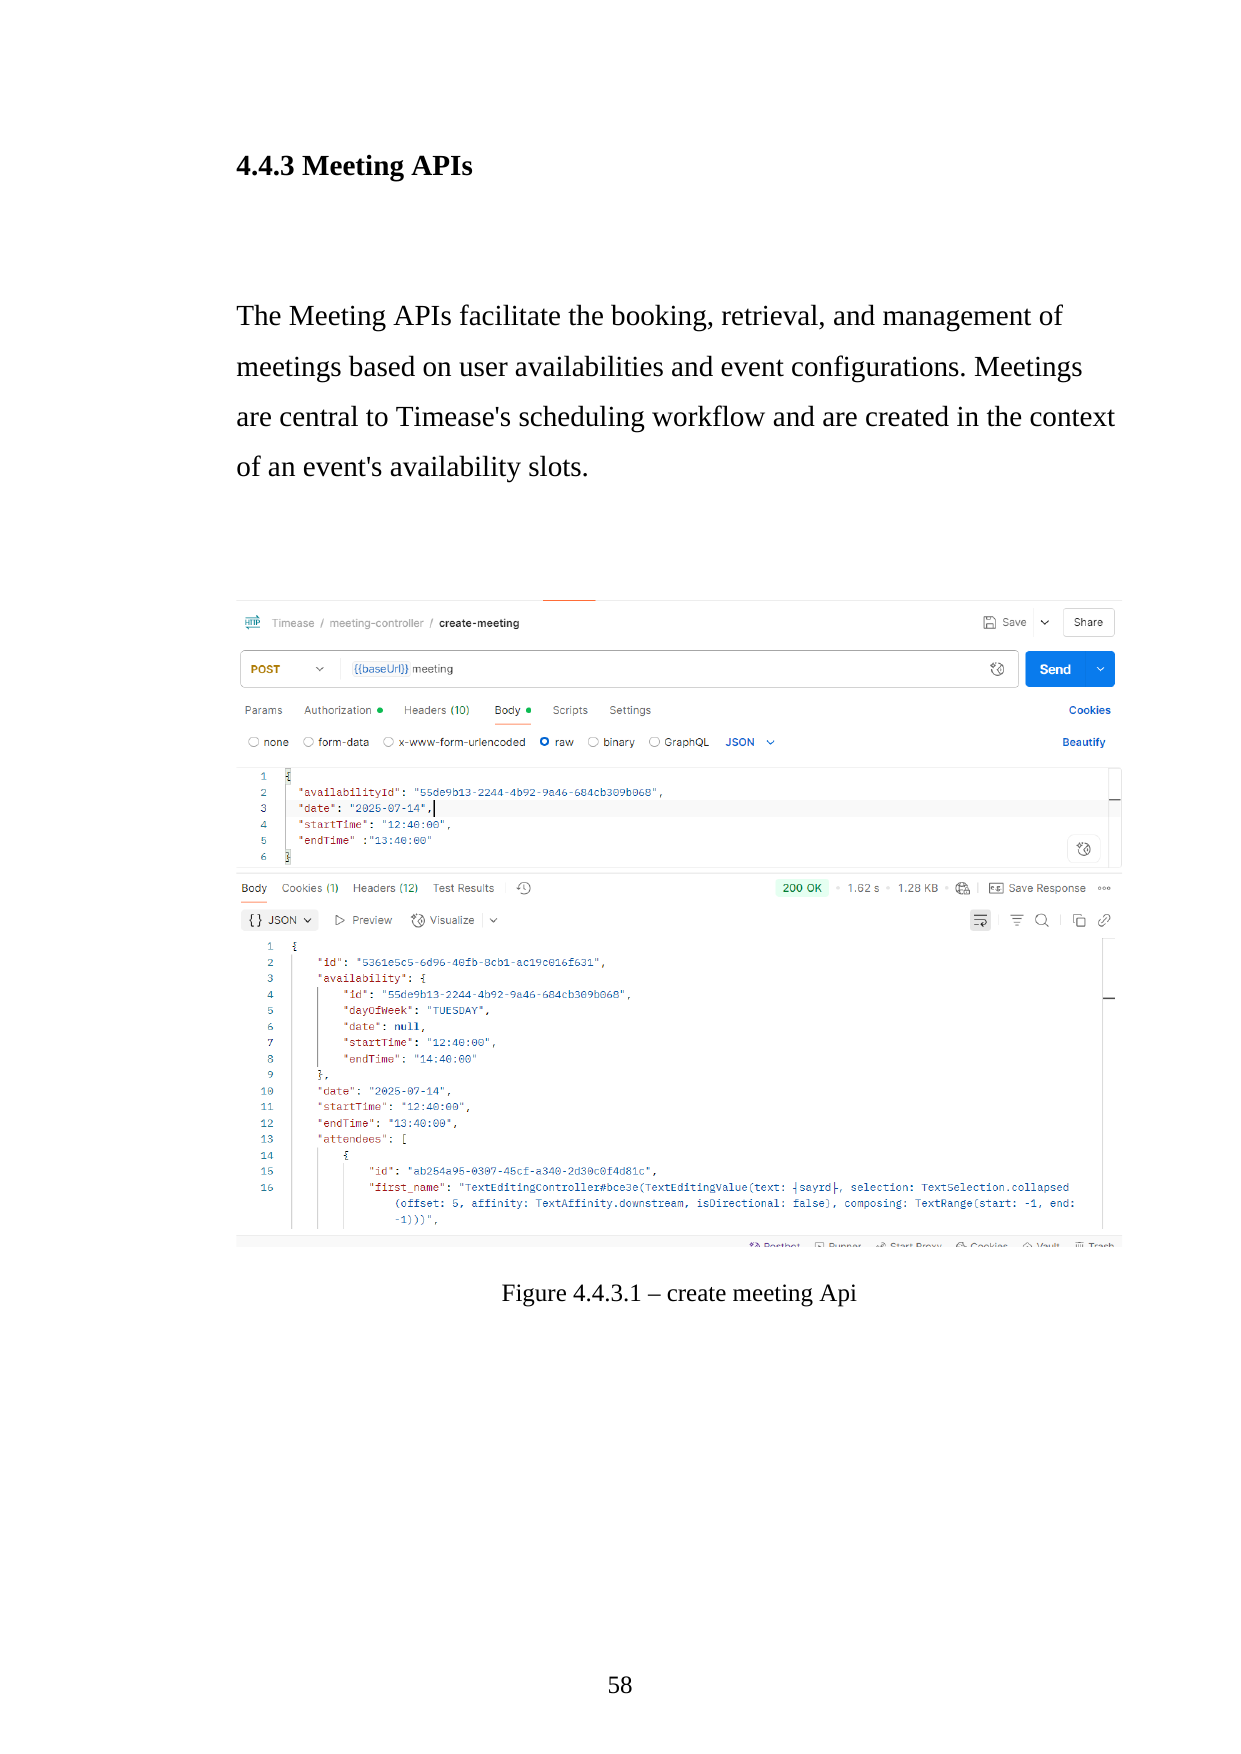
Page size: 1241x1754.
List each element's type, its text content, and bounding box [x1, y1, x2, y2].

subtitle 4.4.3 Meeting APIs [236, 148, 1122, 181]
text Figure 4.4.3.1 – create meeting Api [236, 1247, 1122, 1306]
picture [236, 600, 1123, 1247]
text The Meeting APIs facilitate the booking, retrieval, and management of meetings based on user availabilities and event configurations. Meetings are central to Timease's scheduling workflow and are created in the context of an event's availability slots. [236, 298, 1122, 483]
